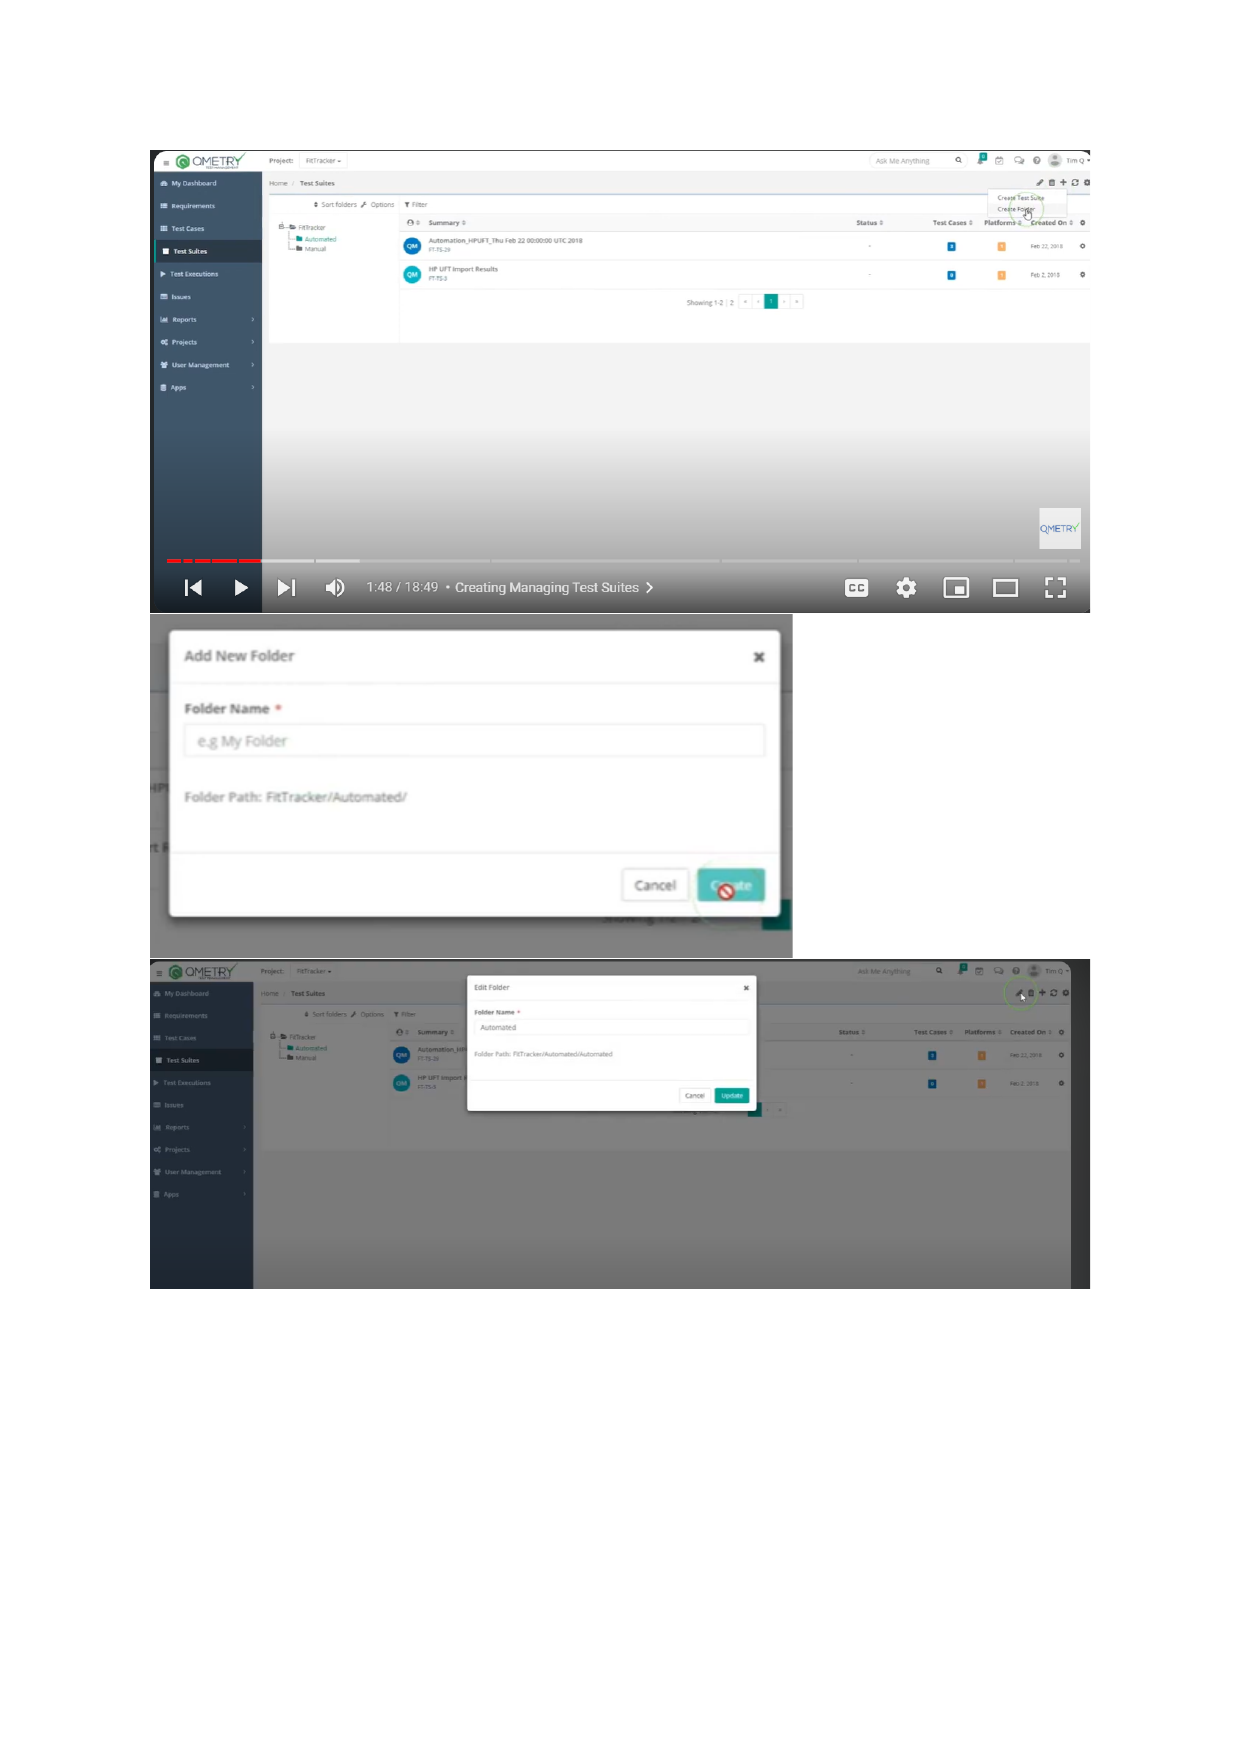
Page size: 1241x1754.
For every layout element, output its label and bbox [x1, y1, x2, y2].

picture [150, 614, 793, 958]
picture [150, 150, 1091, 613]
picture [150, 959, 1091, 1289]
